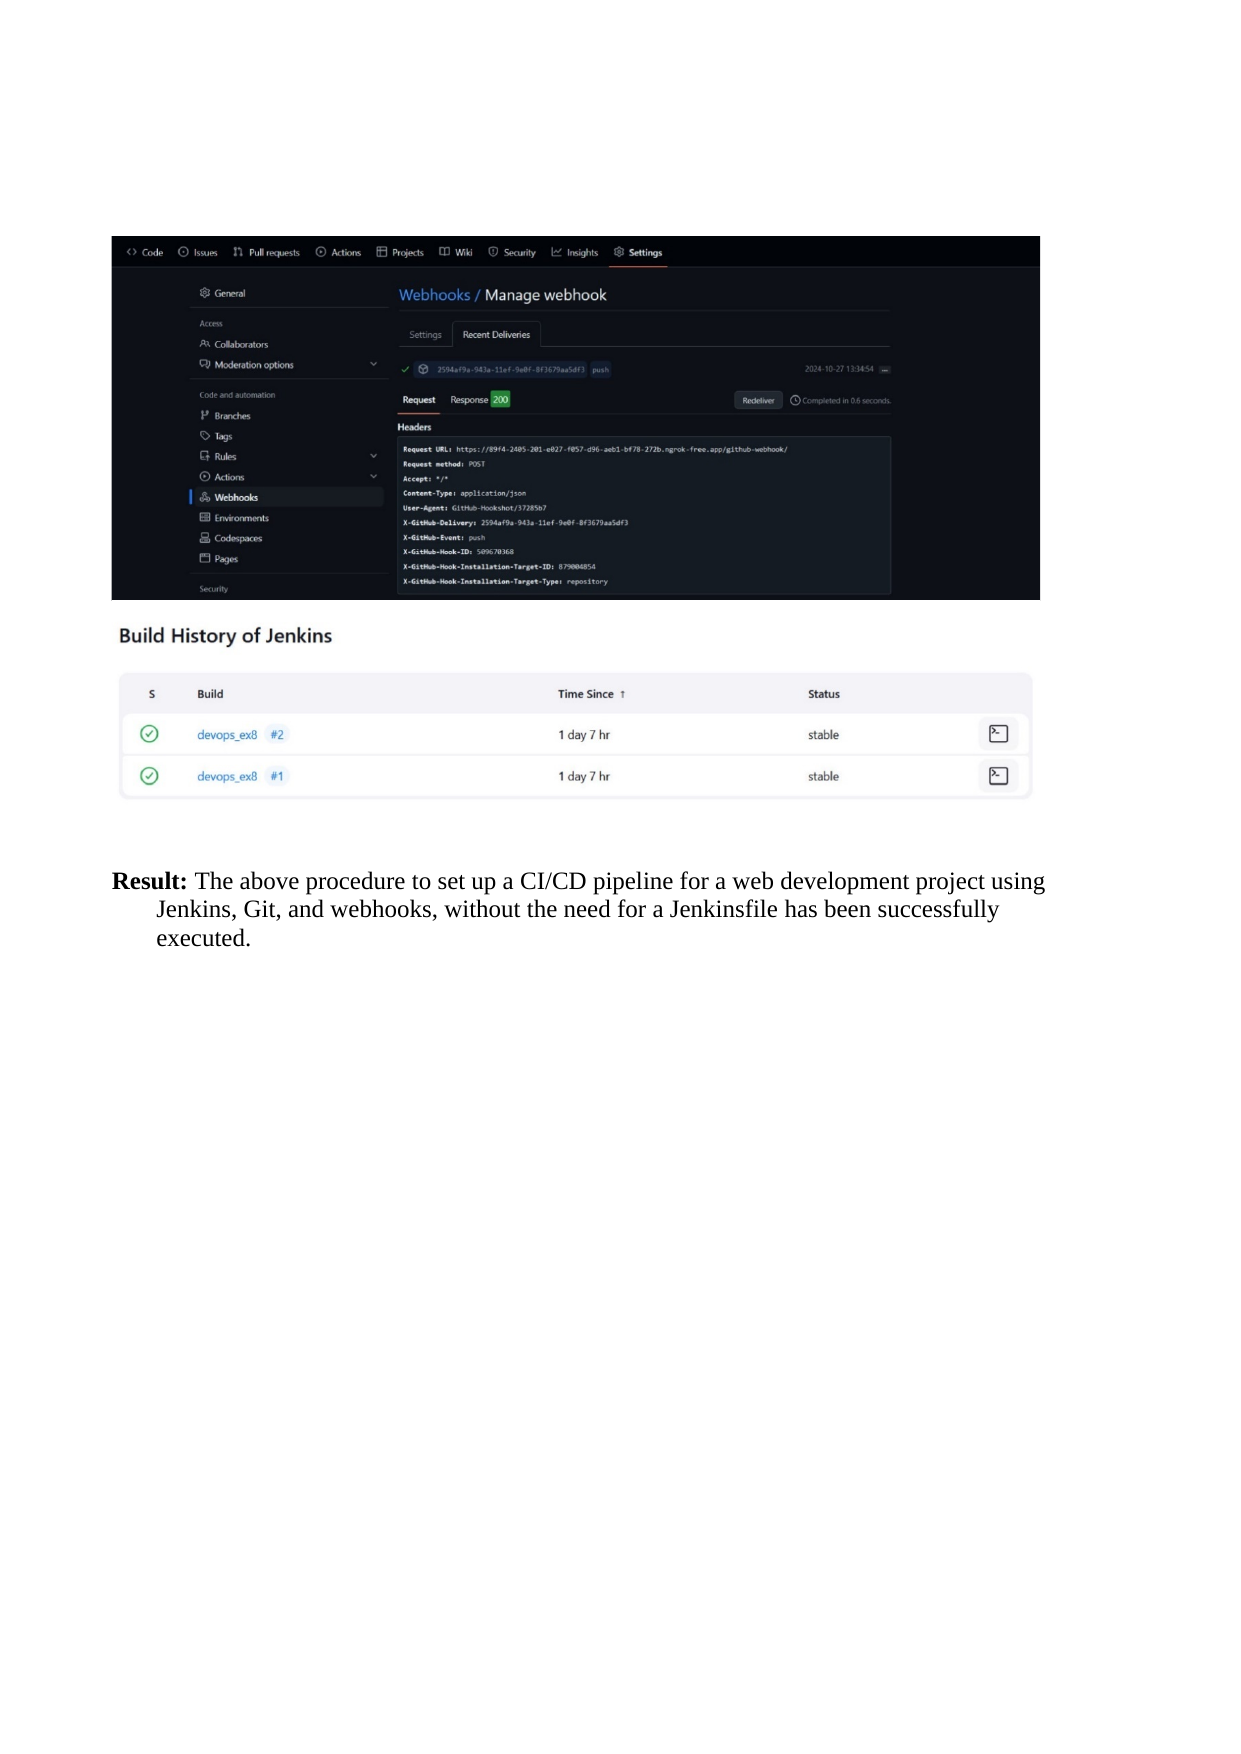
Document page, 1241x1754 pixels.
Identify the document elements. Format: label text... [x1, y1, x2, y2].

text Result: The above procedure to set up a CI/CD pipeline for a web development project using Jenkins, Git, and webhooks, without the need for a Jenkinsfile has been successfully executed. [112, 866, 1084, 952]
picture [111, 236, 1041, 809]
